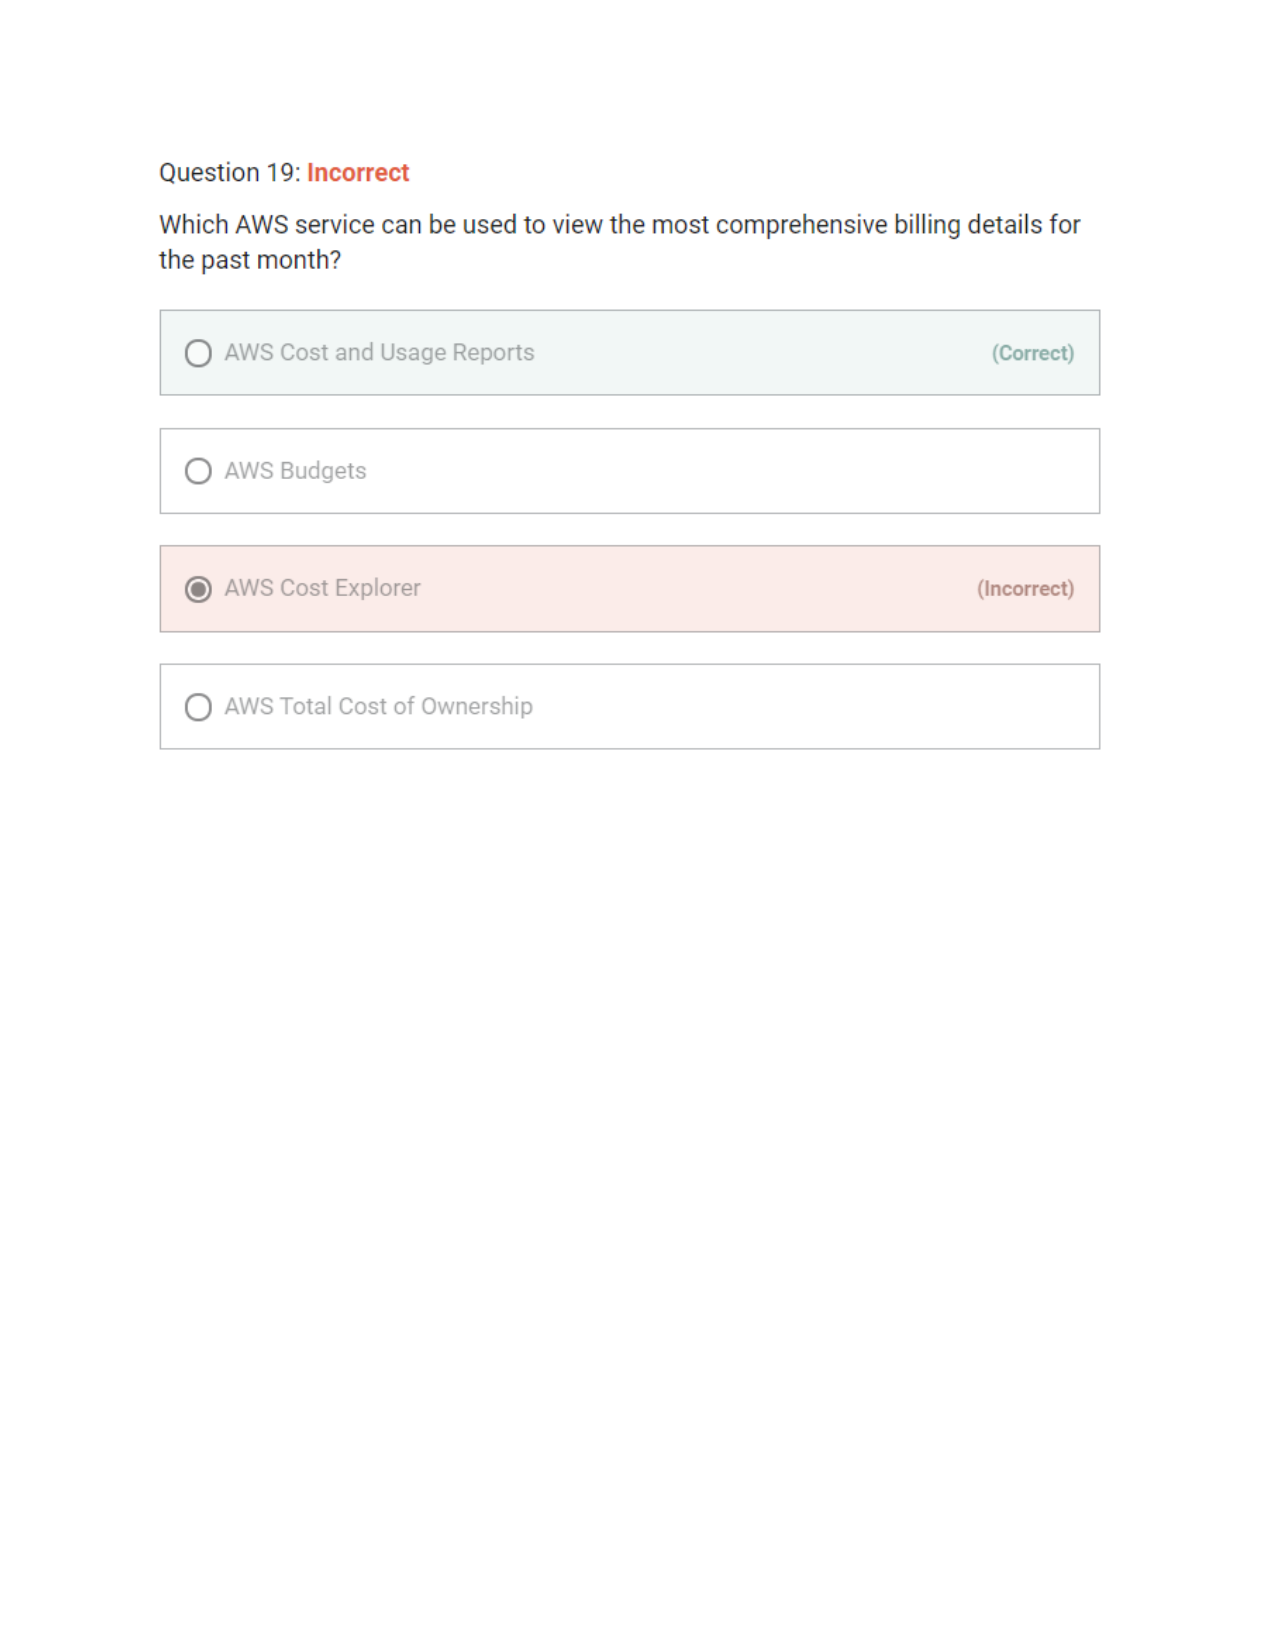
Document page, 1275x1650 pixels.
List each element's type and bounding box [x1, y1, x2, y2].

picture [150, 150, 1125, 785]
